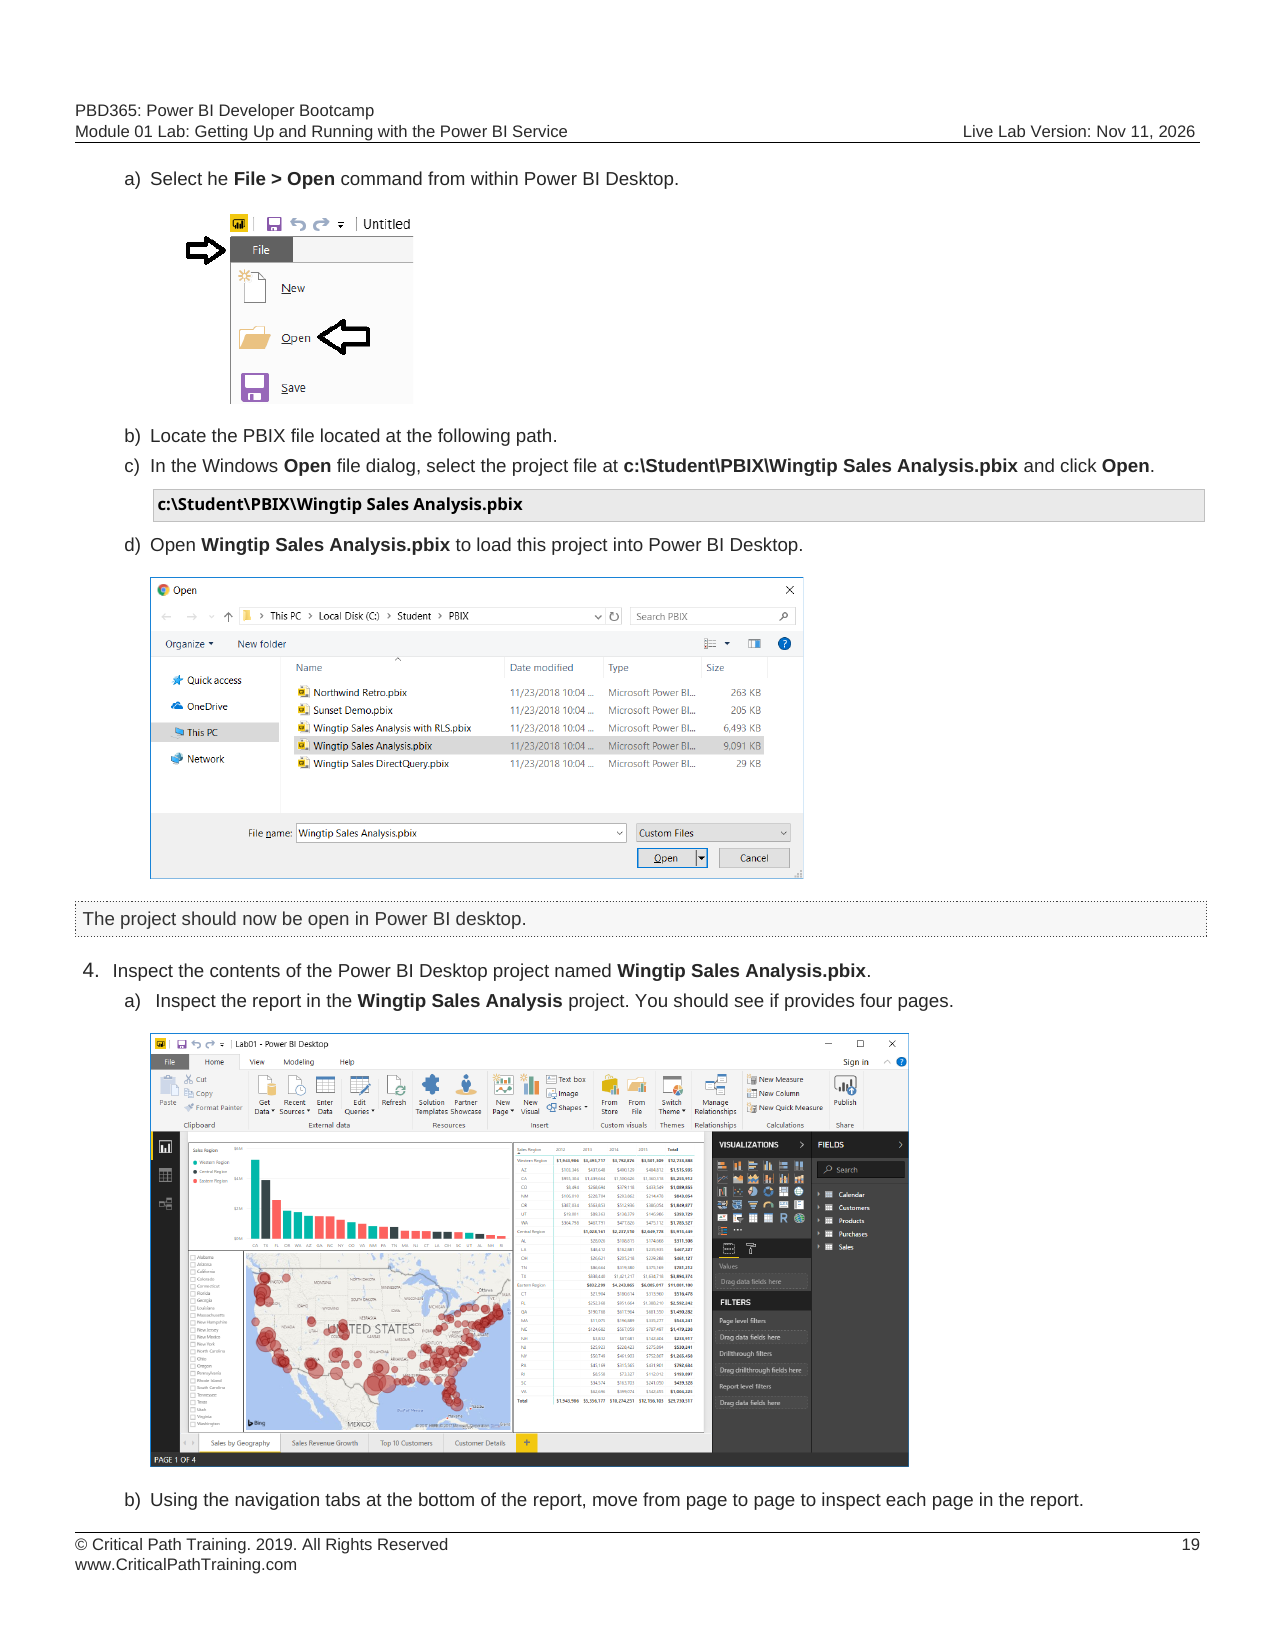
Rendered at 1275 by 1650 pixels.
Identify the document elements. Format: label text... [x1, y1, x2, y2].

picture [150, 211, 414, 404]
text The project should now be open in Power BI desktop. [75, 901, 1207, 937]
text Inspect the report in the Wingtip Sales Analysis project. You should see if provides four pages. [124, 990, 1200, 1011]
picture [150, 1033, 909, 1467]
text Open Wingtip Sales Analysis.pbix to load this project into Power BI Desktop. [124, 534, 1200, 555]
picture [150, 577, 804, 879]
text Inspect the contents of the Power BI Desktop project named Wingtip Sales Analysis.pbix. [82, 958, 1200, 982]
text Using the navigation tabs at the bottom of the report, move from page to page to inspect each page in the report. [124, 1489, 1200, 1510]
text Locate the PBIX file located at the following path. [124, 425, 1200, 447]
text In the Windows Open file dialog, select the project file at c:\Student\PBIX\Wingtip Sales Analysis.pbix and click Open. [124, 455, 1200, 477]
text c:\Student\PBIX\Wingtip Sales Analysis.pbix [154, 490, 1204, 521]
text Select he File > Open command from within Power BI Desktop. [124, 168, 1200, 189]
